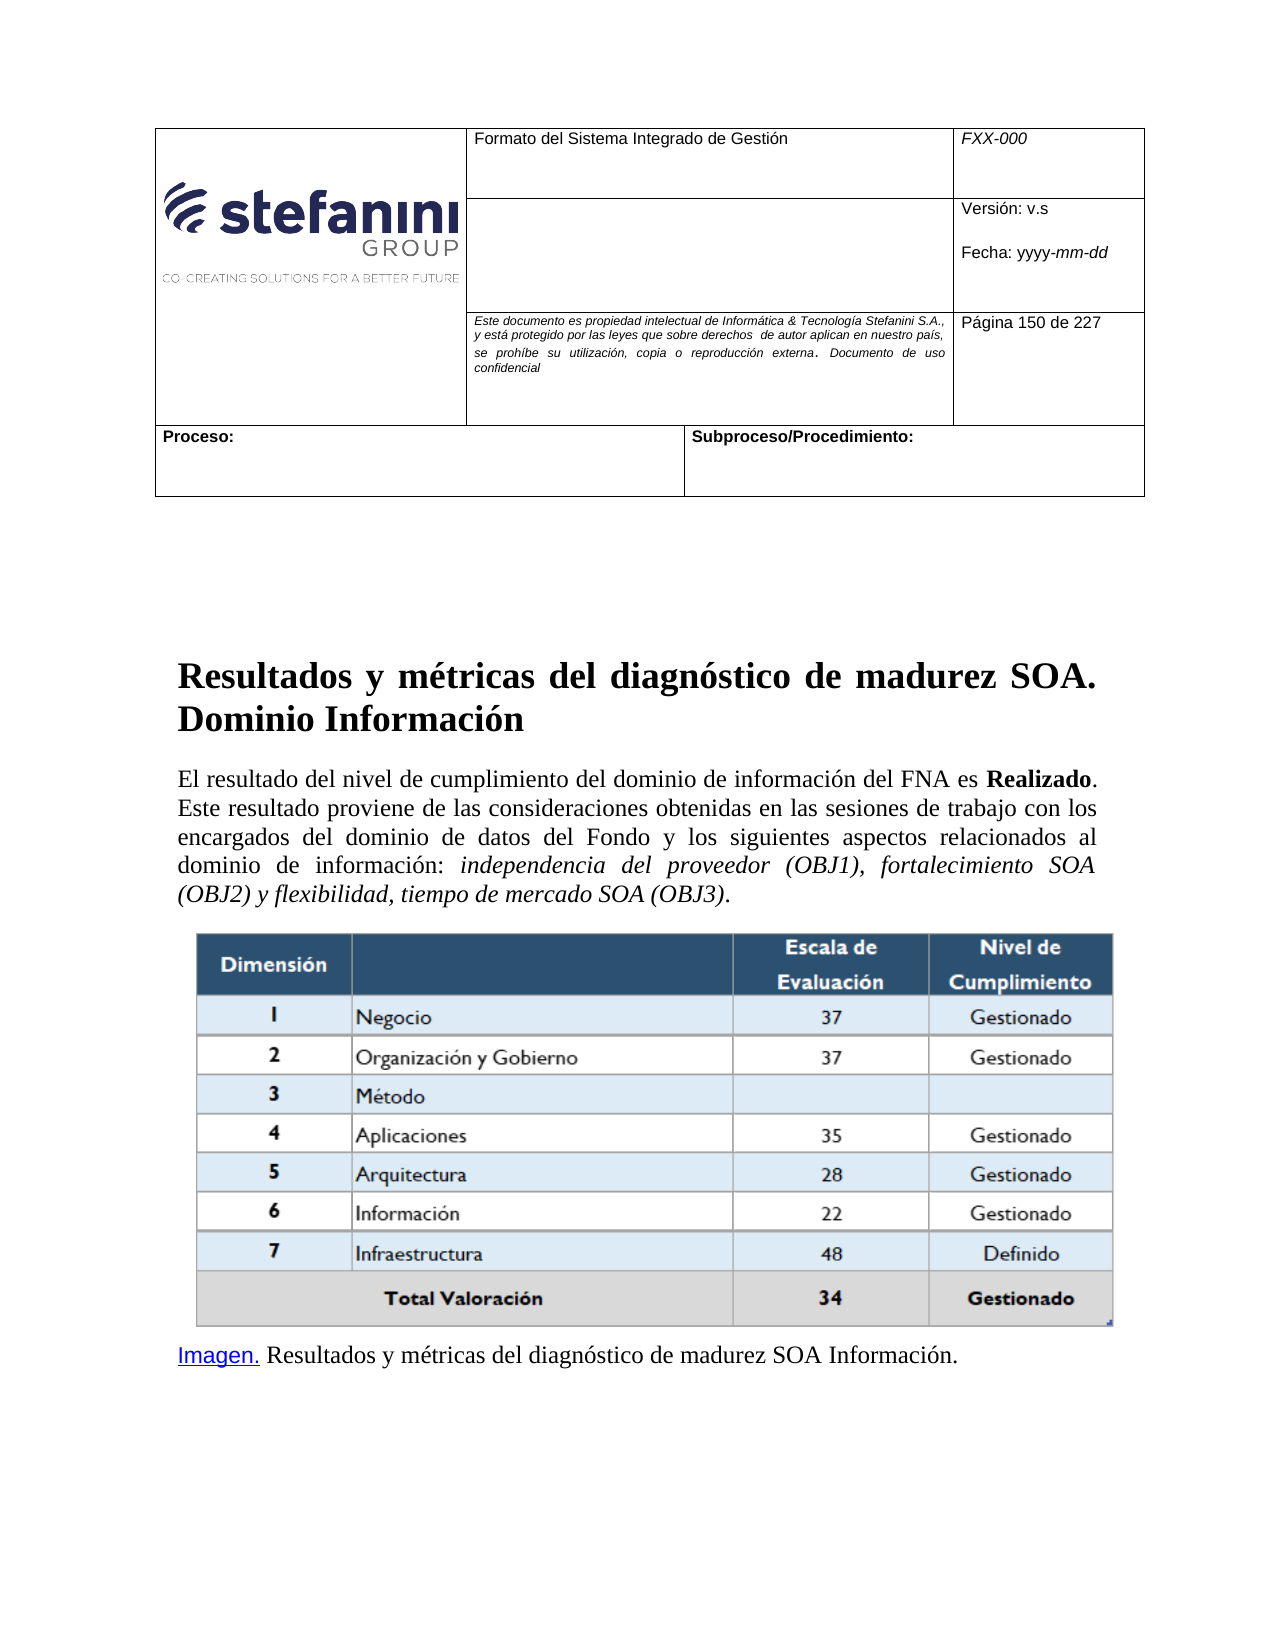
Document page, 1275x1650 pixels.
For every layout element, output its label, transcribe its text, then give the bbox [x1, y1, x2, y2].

text Imagen. Resultados y métricas del diagnóstico de madurez SOA Información. [177, 1340, 1098, 1369]
text El resultado del nivel de cumplimiento del dominio de información del FNA es Realizado. Este resultado proviene de las consideraciones obtenidas en las sesiones de trabajo con los encargados del dominio de datos del Fondo y los siguientes aspectos relacionados al dominio de información: independencia del proveedor (OBJ1), fortalecimiento SOA (OBJ2) y flexibilidad, tiempo de mercado SOA (OBJ3). [177, 764, 1098, 908]
picture [162, 182, 460, 286]
subtitle Resultados y métricas del diagnóstico de madurez SOA. Dominio Información [177, 653, 1098, 739]
picture [196, 933, 1115, 1328]
